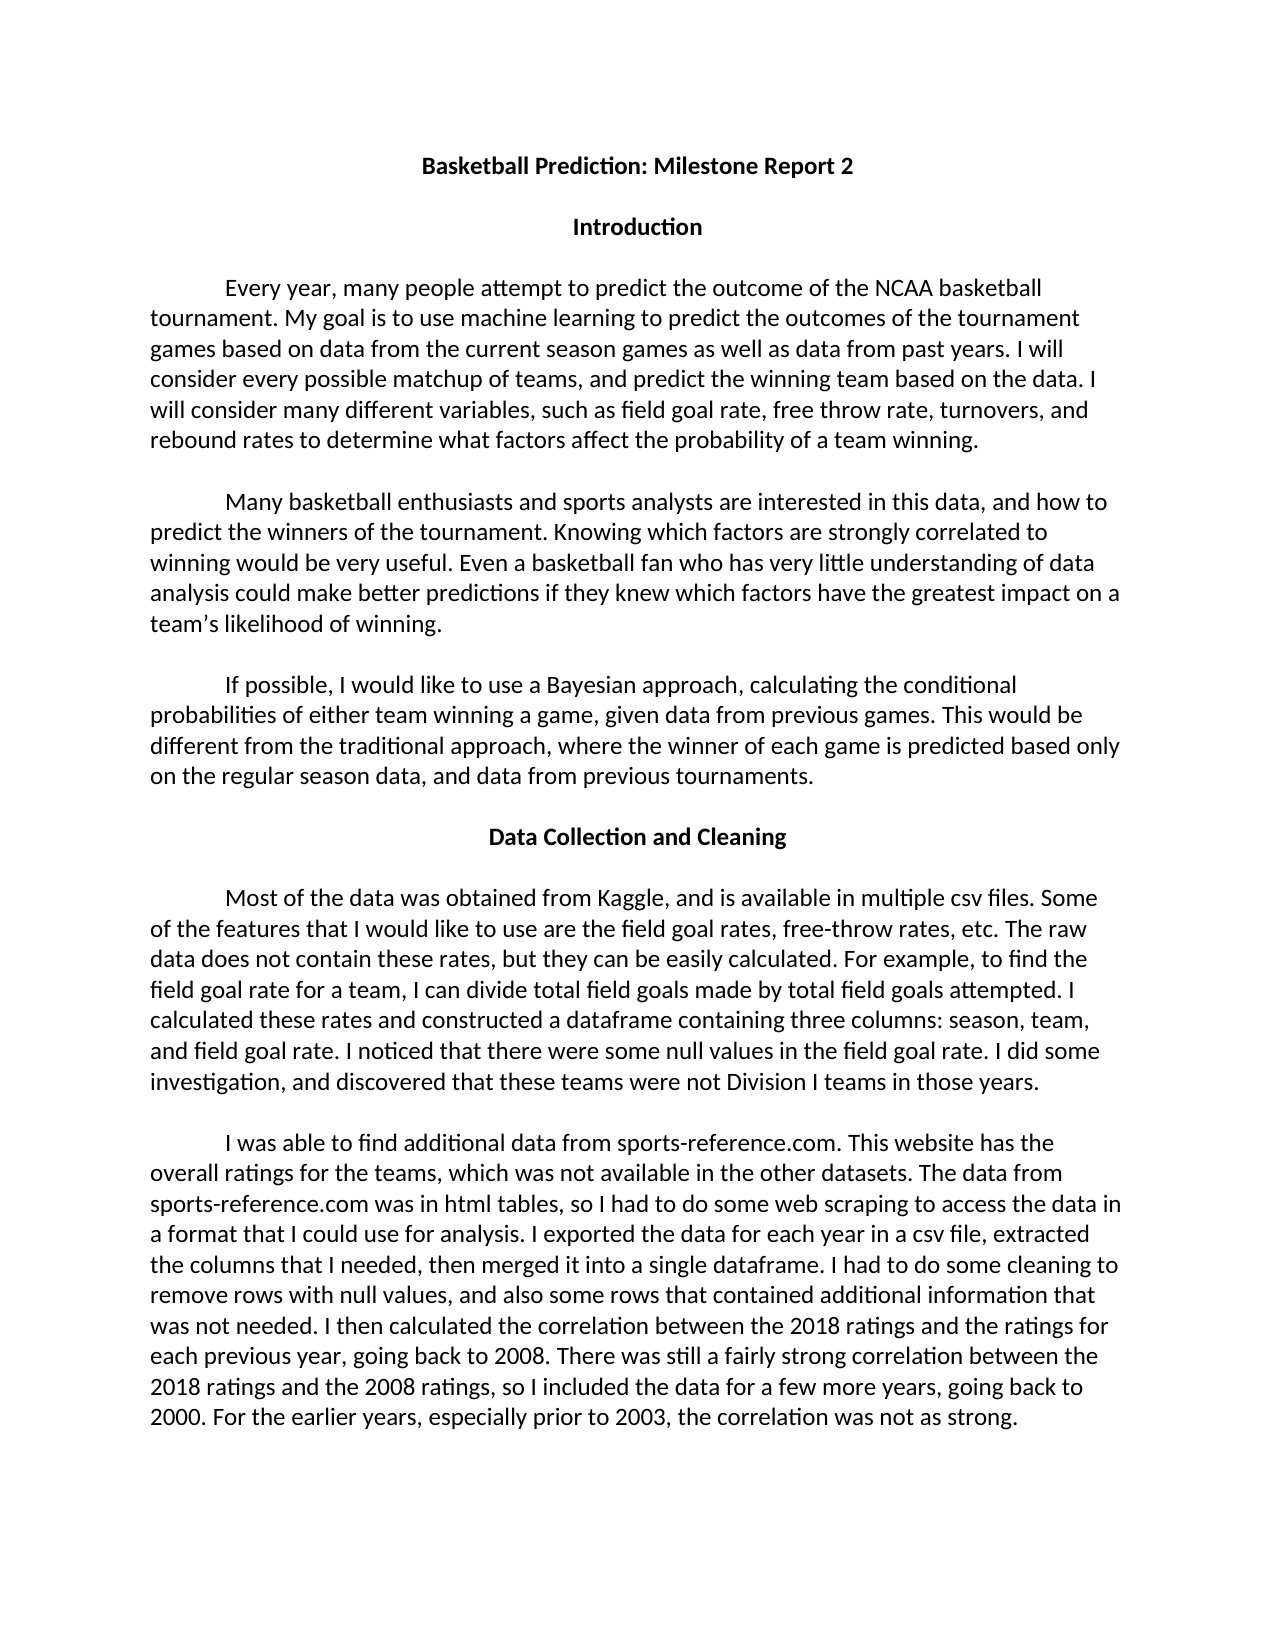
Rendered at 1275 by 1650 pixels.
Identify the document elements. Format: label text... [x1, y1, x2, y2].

text Basketball Prediction: Milestone Report 2 [150, 150, 1125, 181]
text Many basketball enthusiasts and sports analysts are interested in this data, and how to predict the winners of the tournament. Knowing which factors are strongly correlated to winning would be very useful. Even a basketball fan who has very little understanding of data analysis could make better predictions if they knew which factors have the greatest impact on a team’s likelihood of winning. [150, 486, 1125, 638]
text Introduction [150, 211, 1125, 242]
text If possible, I would like to use a Bayesian approach, calculating the conditional probabilities of either team winning a game, given data from previous games. This would be different from the traditional approach, where the winner of each game is predicted based only on the regular season data, and data from previous tournaments. [150, 669, 1125, 791]
text Most of the data was obtained from Kaggle, and is available in multiple csv files. Some of the features that I would like to use are the field goal rates, free-throw rates, etc. The raw data does not contain these rates, but they can be easily calculated. For example, to find the field goal rate for a team, I can divide total field goals made by total field goals attempted. I calculated these rates and constructed a dataframe containing three columns: season, team, and field goal rate. I noticed that there were some null values in the field goal rate. I did some investigation, and discovered that these teams were not Division I teams in those years. [150, 882, 1125, 1096]
text I was able to find additional data from sports-reference.com. This website has the overall ratings for the teams, which was not available in the other datasets. The data from sports-reference.com was in html tables, so I had to do some web scraping to access the data in a format that I could use for analysis. I exported the data for each year in a csv file, extracted the columns that I needed, then merged it into a single dataframe. I had to do some cleaning to remove rows with null values, and also some rows that contained additional information that was not needed. I then calculated the correlation between the 2018 ratings and the ratings for each previous year, going back to 2008. There was still a fairly strong correlation between the 2018 ratings and the 2008 ratings, so I included the data for a few more years, going back to 2000. For the earlier years, especially prior to 2003, the correlation was not as strong. [150, 1127, 1125, 1432]
text Data Collection and Cleaning [150, 821, 1125, 852]
text Every year, many people attempt to predict the outcome of the NCAA basketball tournament. My goal is to use machine learning to predict the outcomes of the tournament games based on data from the current season games as well as data from past years. I will consider every possible matchup of teams, and predict the winning team based on the data. I will consider many different variables, such as field goal rate, free throw rate, turnovers, and rebound rates to determine what factors affect the probability of a team winning. [150, 272, 1125, 455]
